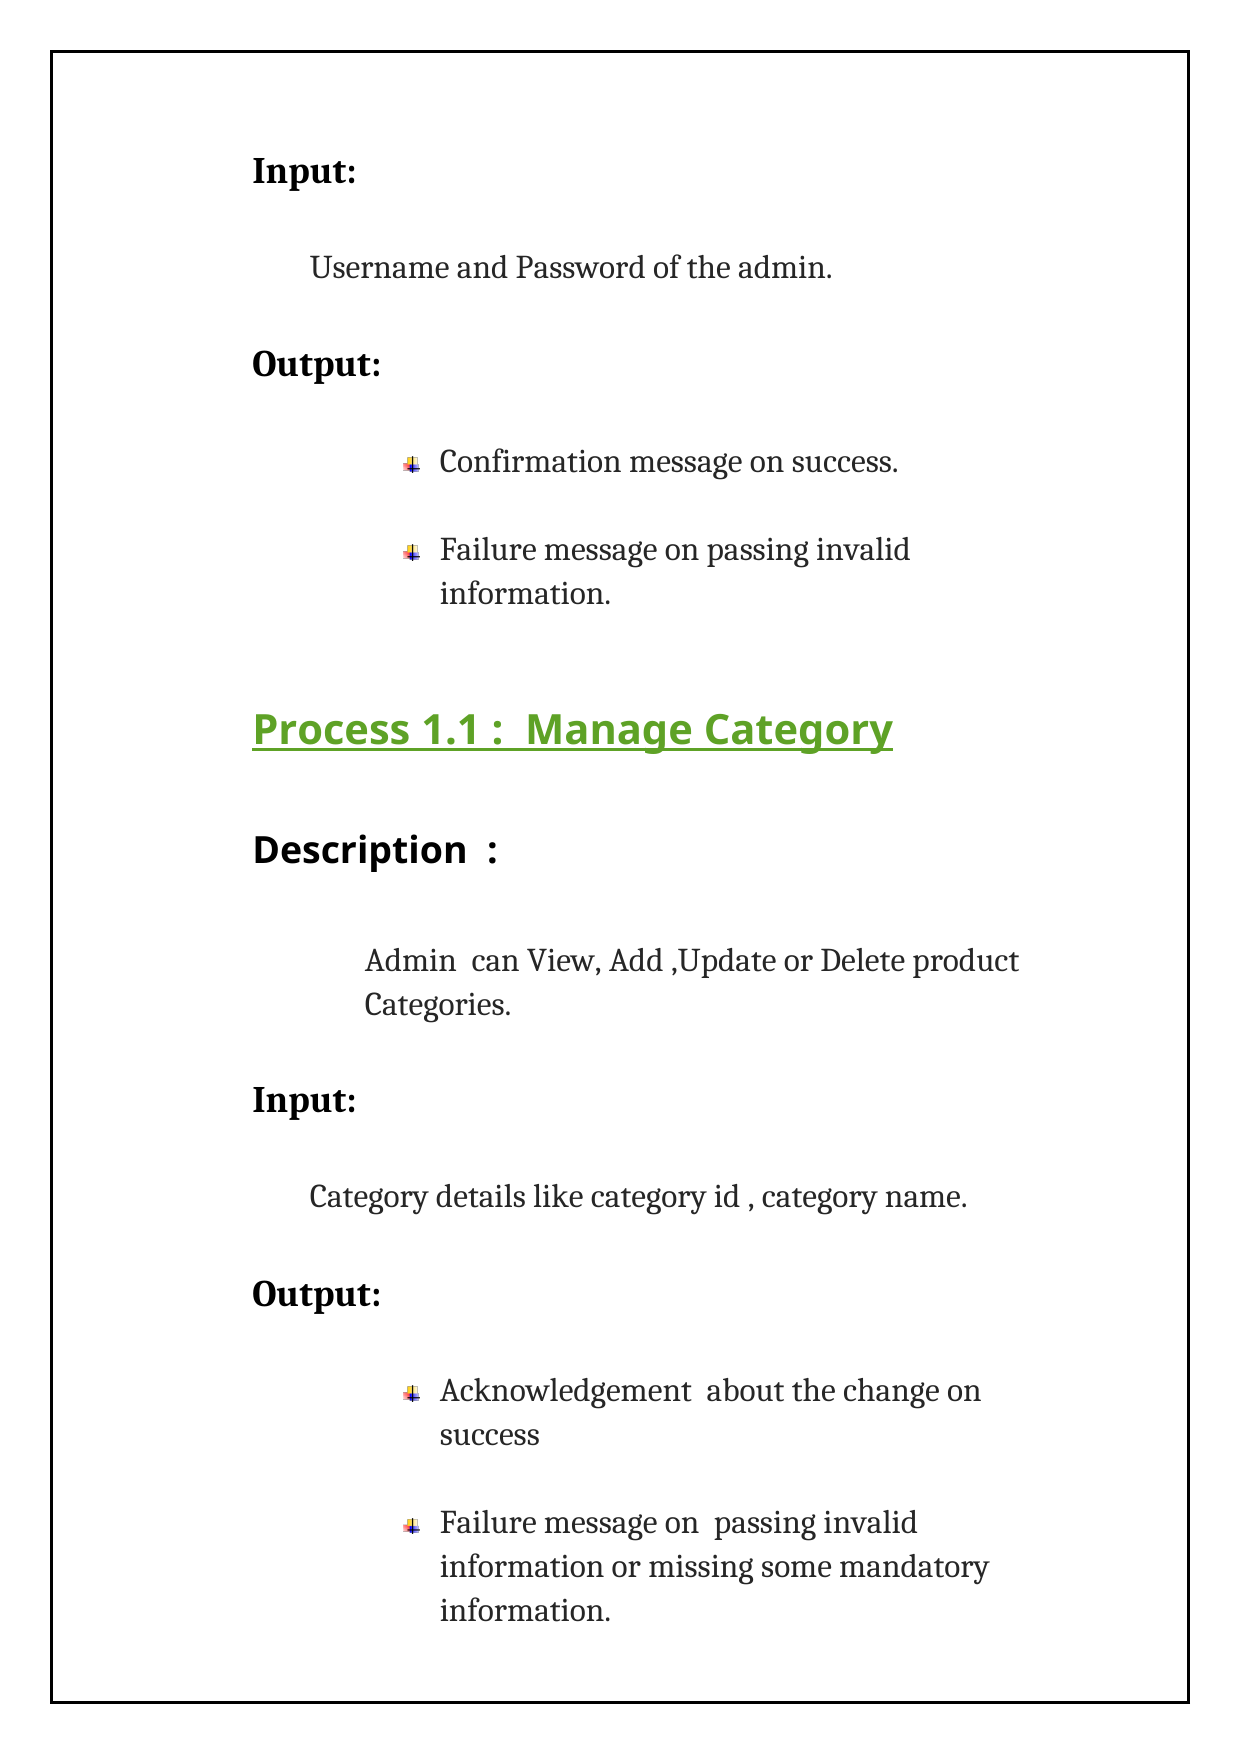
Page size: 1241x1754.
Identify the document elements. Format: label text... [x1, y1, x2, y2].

text Username and Password of the admin. [252, 249, 1090, 287]
list Acknowledgement about the change on success [402, 1371, 1090, 1454]
picture [403, 543, 420, 561]
text Process 1.1 : Manage Category [252, 700, 1090, 757]
text Input: [252, 1079, 1090, 1122]
text Description : [252, 824, 1090, 875]
list Failure message on passing invalid information or missing some mandatory information. [402, 1504, 1090, 1630]
text Input: [252, 149, 1090, 193]
picture [403, 455, 420, 473]
text Output: [252, 1272, 1090, 1315]
text Category details like category id , category name. [252, 1178, 1090, 1216]
text Output: [252, 343, 1090, 386]
picture [403, 1517, 420, 1534]
list Confirmation message on success. [402, 442, 1090, 481]
picture [403, 1384, 420, 1402]
text Admin can View, Add ,Update or Delete product Categories. [364, 941, 1090, 1023]
list Failure message on passing invalid information. [402, 530, 1090, 613]
